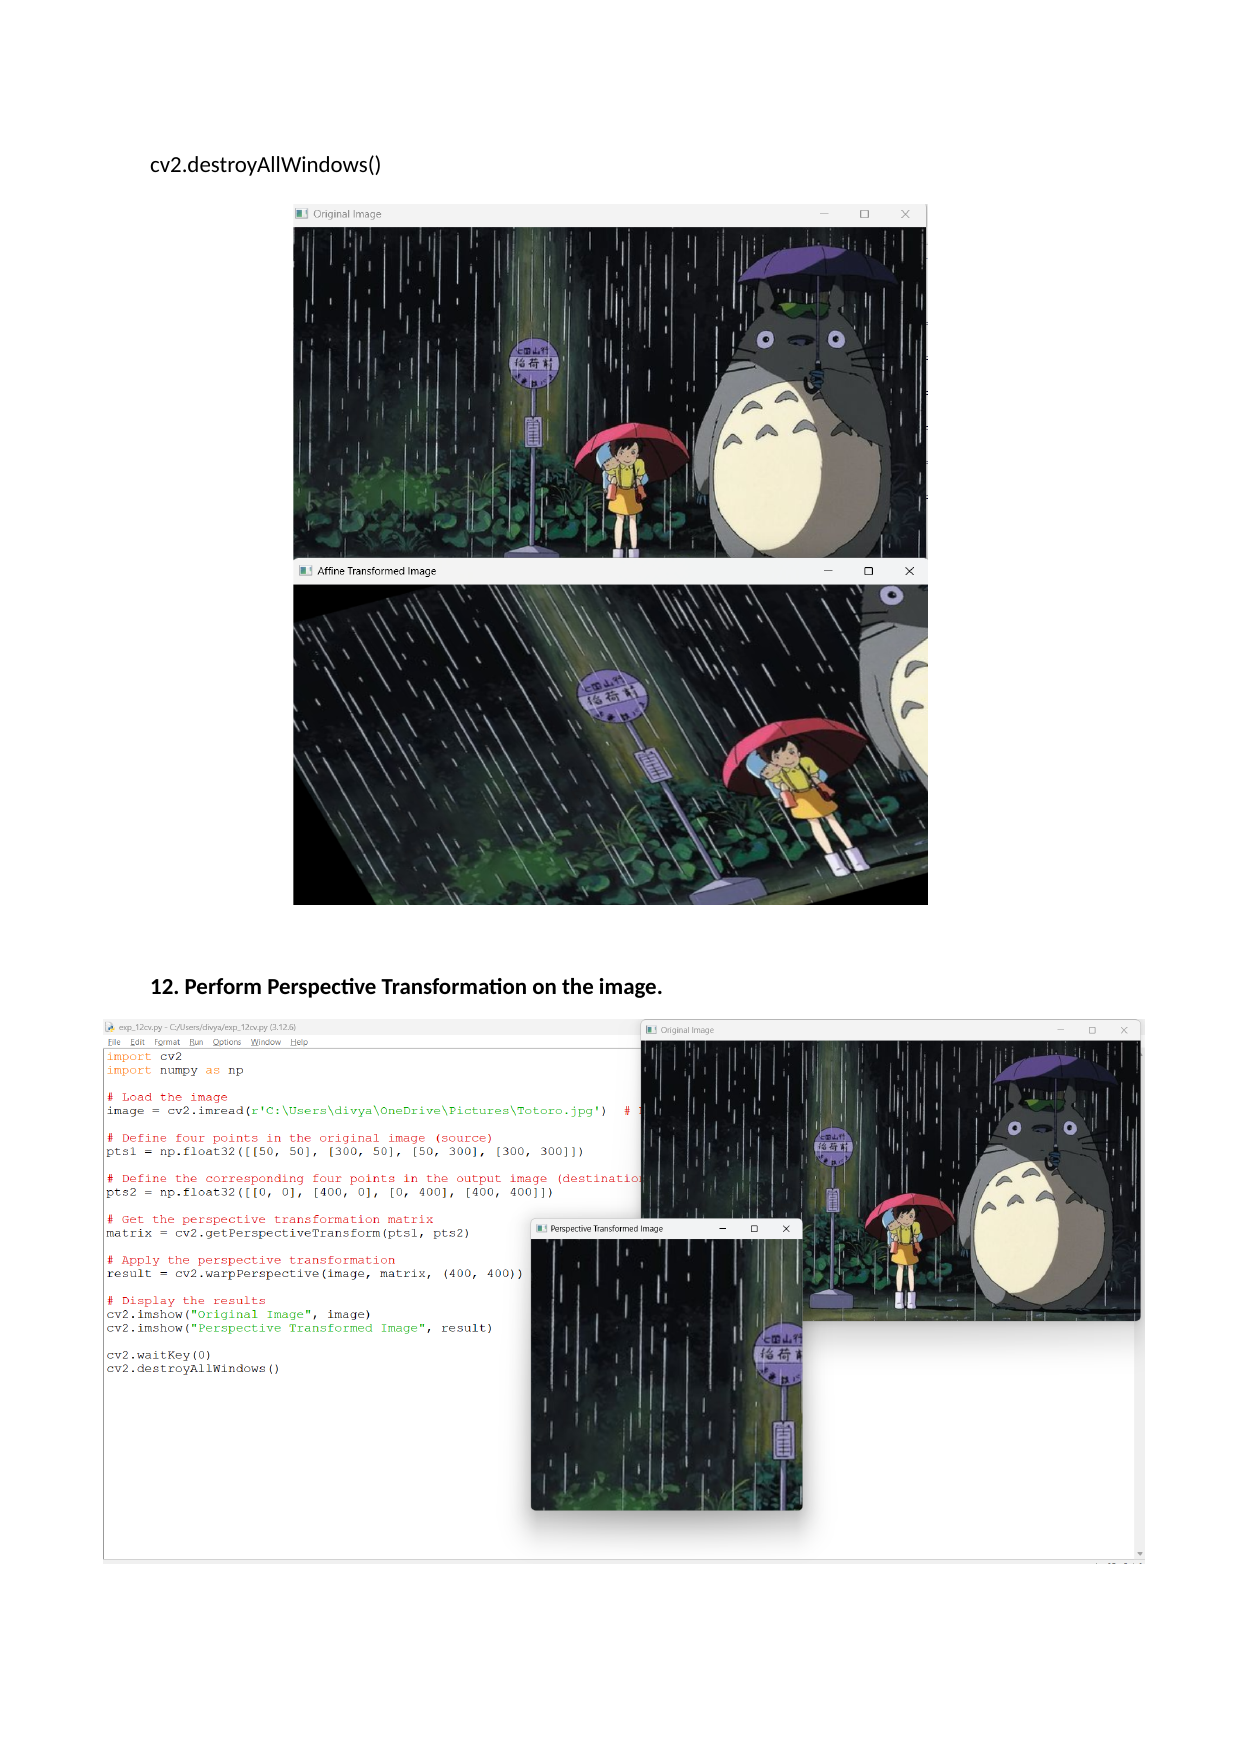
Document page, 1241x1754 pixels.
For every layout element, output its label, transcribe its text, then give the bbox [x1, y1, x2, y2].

text cv2.destroyAllWindows() [150, 150, 1090, 178]
text 12. Perform Perspective Transformation on the image. [150, 972, 1090, 1001]
picture [293, 204, 928, 905]
picture [103, 1019, 1145, 1564]
